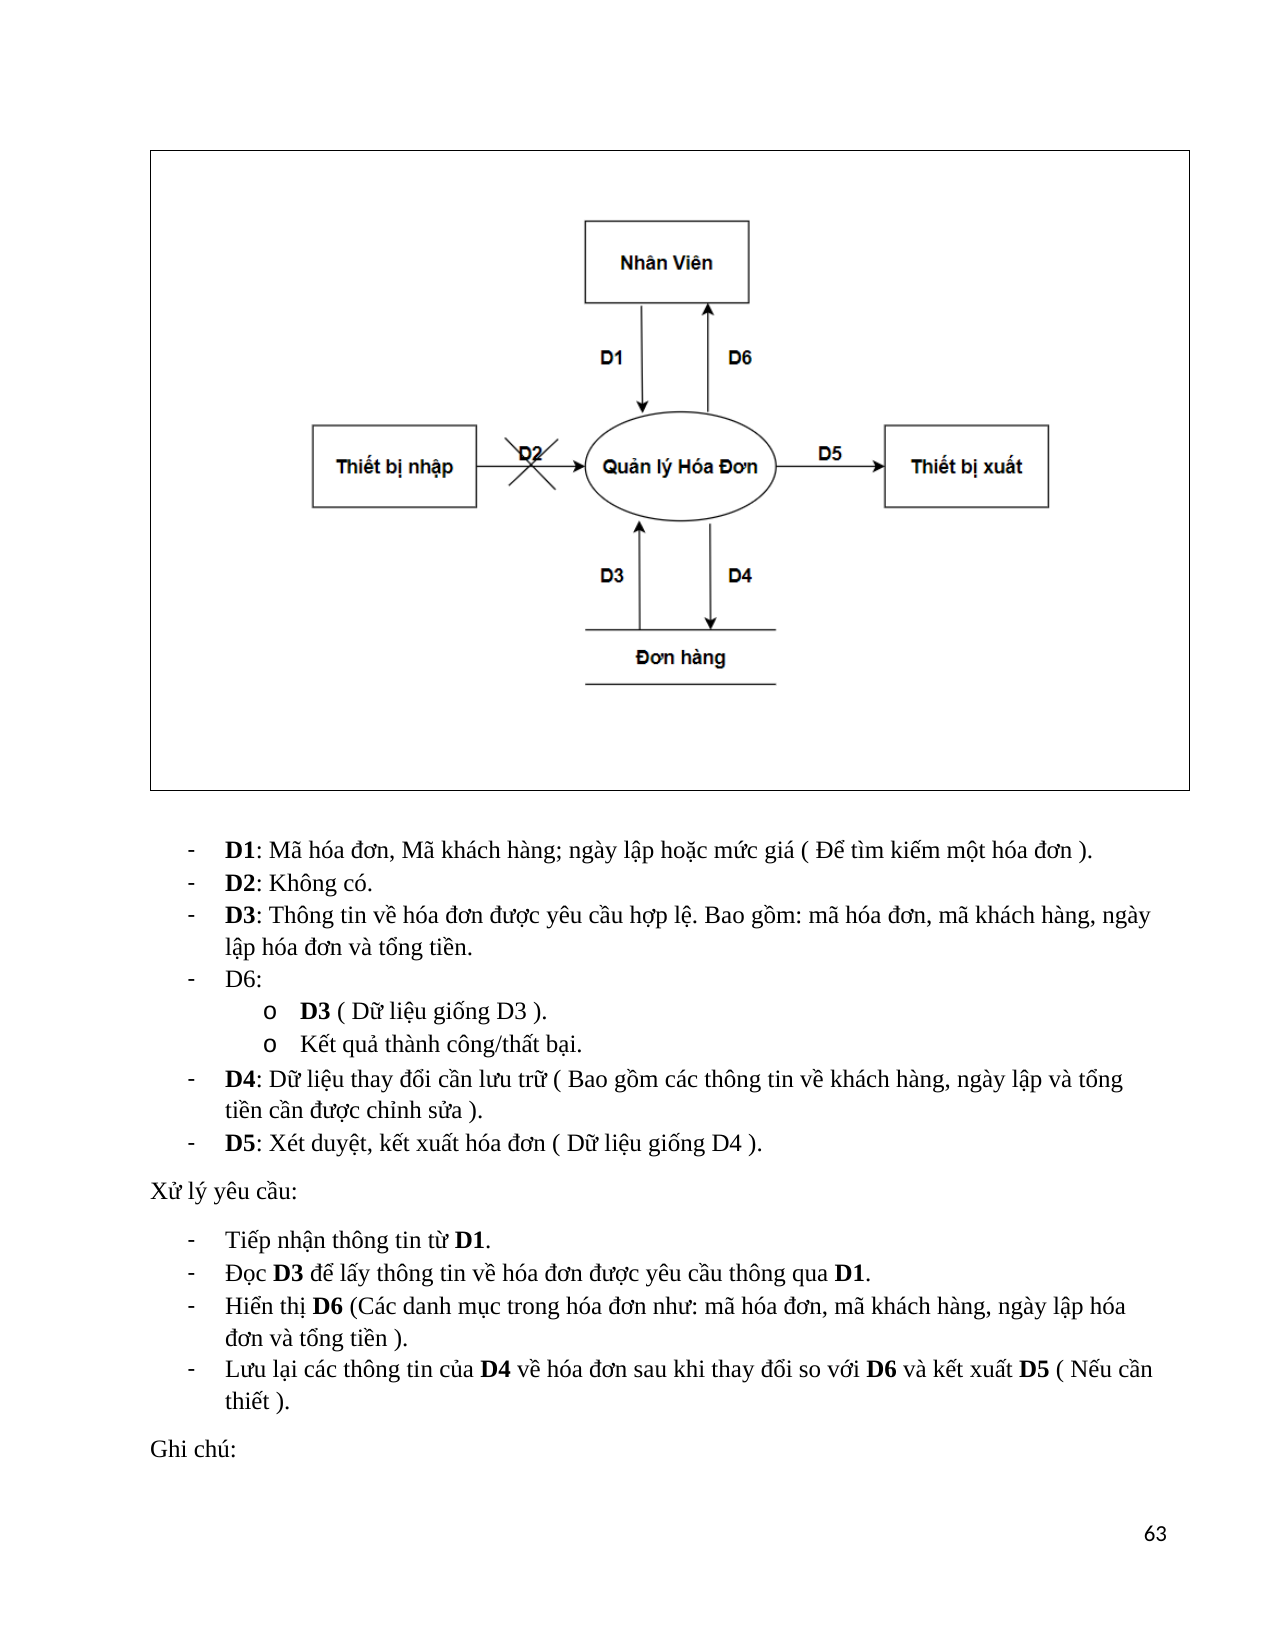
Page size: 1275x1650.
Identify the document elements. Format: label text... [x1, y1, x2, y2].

list D3 ( Dữ liệu giống D3 ). [262, 996, 1167, 1027]
list D4: Dữ liệu thay đổi cần lưu trữ ( Bao gồm các thông tin về khách hàng, ngày lập và tổng tiền cần được chỉnh sửa ). [187, 1063, 1167, 1124]
list D5: Xét duyệt, kết xuất hóa đơn ( Dữ liệu giống D4 ). [187, 1127, 1167, 1157]
picture [236, 151, 1117, 760]
list D2: Không có. [187, 867, 1167, 897]
text Xử lý yêu cầu: [150, 1176, 1167, 1205]
list Lưu lại các thông tin của D4 về hóa đơn sau khi thay đổi so với D6 và kết xuất D5 ( Nếu cần thiết ). [187, 1354, 1167, 1415]
list Hiển thị D6 (Các danh mục trong hóa đơn như: mã hóa đơn, mã khách hàng, ngày lập hóa đơn và tổng tiền ). [187, 1290, 1167, 1351]
list D6: [187, 963, 1167, 994]
list Tiếp nhận thông tin từ D1. [187, 1224, 1167, 1254]
list Đọc D3 để lấy thông tin về hóa đơn được yêu cầu thông qua D1. [187, 1257, 1167, 1287]
text Ghi chú: [150, 1434, 1167, 1463]
list D1: Mã hóa đơn, Mã khách hàng; ngày lập hoặc mức giá ( Để tìm kiếm một hóa đơn ). [187, 834, 1167, 864]
list Kết quả thành công/thất bại. [262, 1029, 1167, 1060]
table_header [151, 151, 1189, 789]
list D3: Thông tin về hóa đơn được yêu cầu hợp lệ. Bao gồm: mã hóa đơn, mã khách hàng, ngày lập hóa đơn và tổng tiền. [187, 899, 1167, 961]
